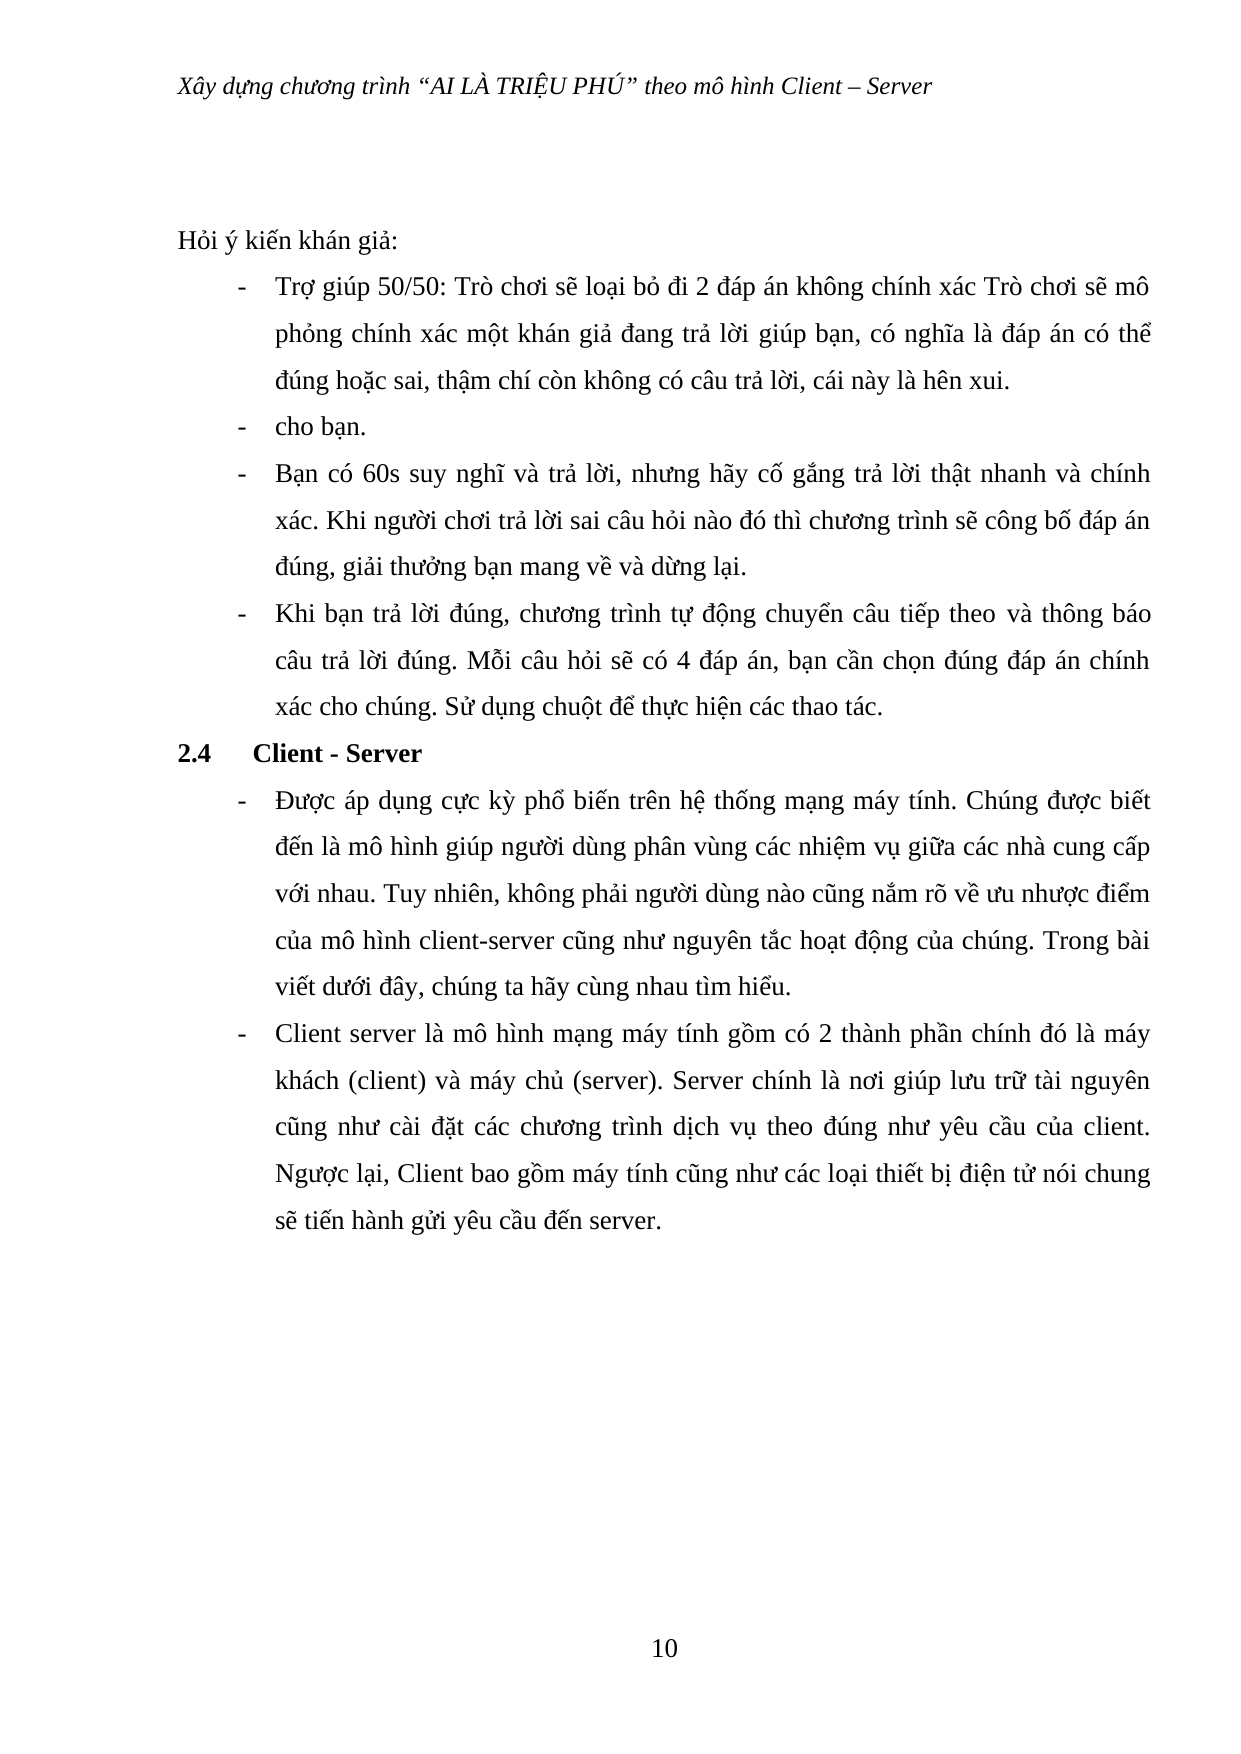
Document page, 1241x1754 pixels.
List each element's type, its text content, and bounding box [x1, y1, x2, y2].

list Bạn có 60s suy nghĩ và trả lời, nhưng hãy cố gắng trả lời thật nhanh và chính xác. Khi người chơi trả lời sai câu hỏi nào đó thì chương trình sẽ công bố đáp án đúng, giải thưởng bạn mang về và dừng lại. [237, 457, 1152, 582]
text Hỏi ý kiến khán giả: [177, 224, 1152, 255]
list Được áp dụng cực kỳ phổ biến trên hệ thống mạng máy tính. Chúng được biết đến là mô hình giúp người dùng phân vùng các nhiệm vụ giữa các nhà cung cấp với nhau. Tuy nhiên, không phải người dùng nào cũng nắm rõ về ưu nhược điểm của mô hình client-server cũng như nguyên tắc hoạt động của chúng. Trong bài viết dưới đây, chúng ta hãy cùng nhau tìm hiểu. [237, 784, 1152, 1002]
list cho bạn. [237, 411, 1152, 442]
list Khi bạn trả lời đúng, chương trình tự động chuyển câu tiếp theo và thông báo câu trả lời đúng. Mỗi câu hỏi sẽ có 4 đáp án, bạn cần chọn đúng đáp án chính xác cho chúng. Sử dụng chuột để thực hiện các thao tác. [237, 597, 1152, 722]
text 2.4 Client - Server [177, 737, 1152, 768]
list Client server là mô hình mạng máy tính gồm có 2 thành phần chính đó là máy khách (client) và máy chủ (server). Server chính là nơi giúp lưu trữ tài nguyên cũng như cài đặt các chương trình dịch vụ theo đúng như yêu cầu của client. Ngược lại, Client bao gồm máy tính cũng như các loại thiết bị điện tử nói chung sẽ tiến hành gửi yêu cầu đến server. [237, 1017, 1152, 1235]
list Trợ giúp 50/50: Trò chơi sẽ loại bỏ đi 2 đáp án không chính xác Trò chơi sẽ mô phỏng chính xác một khán giả đang trả lời giúp bạn, có nghĩa là đáp án có thể đúng hoặc sai, thậm chí còn không có câu trả lời, cái này là hên xui. [237, 271, 1152, 395]
